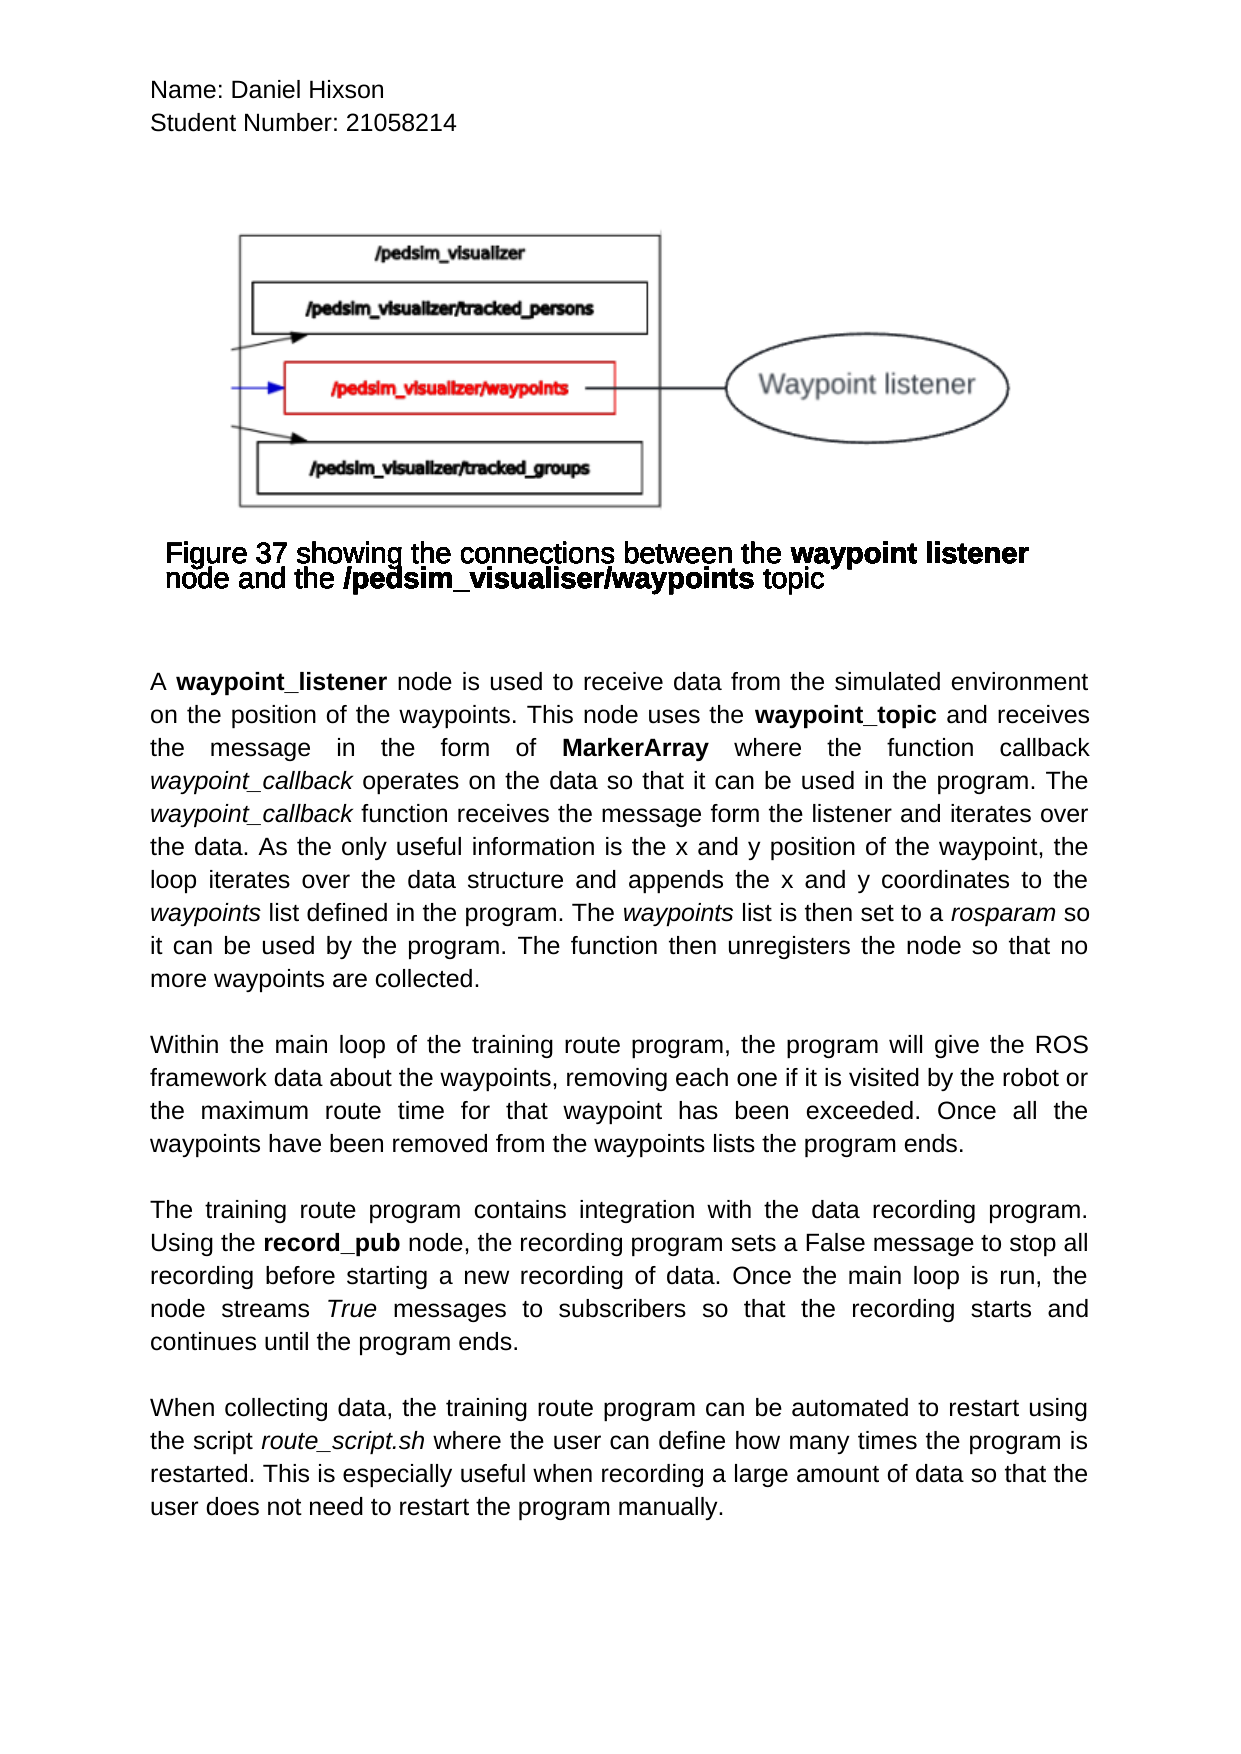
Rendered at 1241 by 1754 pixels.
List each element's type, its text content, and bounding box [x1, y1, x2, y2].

text When collecting data, the training route program can be automated to restart using the script route_script.sh where the user can define how many times the program is restarted. This is especially useful when recording a large amount of data so that the user does not need to restart the program manually. [150, 1393, 1090, 1521]
text Within the main loop of the training route program, the program will give the ROS framework data about the waypoints, removing each one if it is visited by the robot or the maximum route time for that waypoint has been exceeded. Once all the waypoints have been removed from the waypoints lists the program ends. [150, 1030, 1090, 1158]
picture [357, 575, 363, 585]
text A waypoint_listener node is used to receive data from the simulated environment on the position of the waypoints. This node uses the waypoint_topic and receives the message in the form of MarkerArray where the function callback waypoint_callback operates on the data so that it can be used in the program. The waypoint_callback function receives the message form the listener and iterates over the data. As the only useful information is the x and y position of the waypoint, the loop iterates over the data structure and appends the x and y coordinates to the waypoints list defined in the program. The waypoints list is then set to a rosparam so it can be used by the program. The function then unregisters the node so that no more waypoints are collected. [150, 667, 1090, 992]
picture [673, 575, 679, 585]
text The training route program contains integration with the data recording program. Using the record_pub node, the recording program sets a False message to stop all recording before starting a new recording of data. Once the main loop is run, the node streams True messages to subscribers so that the recording starts and continues until the program ends. [150, 1195, 1090, 1356]
picture [792, 574, 799, 586]
picture [154, 149, 1087, 591]
